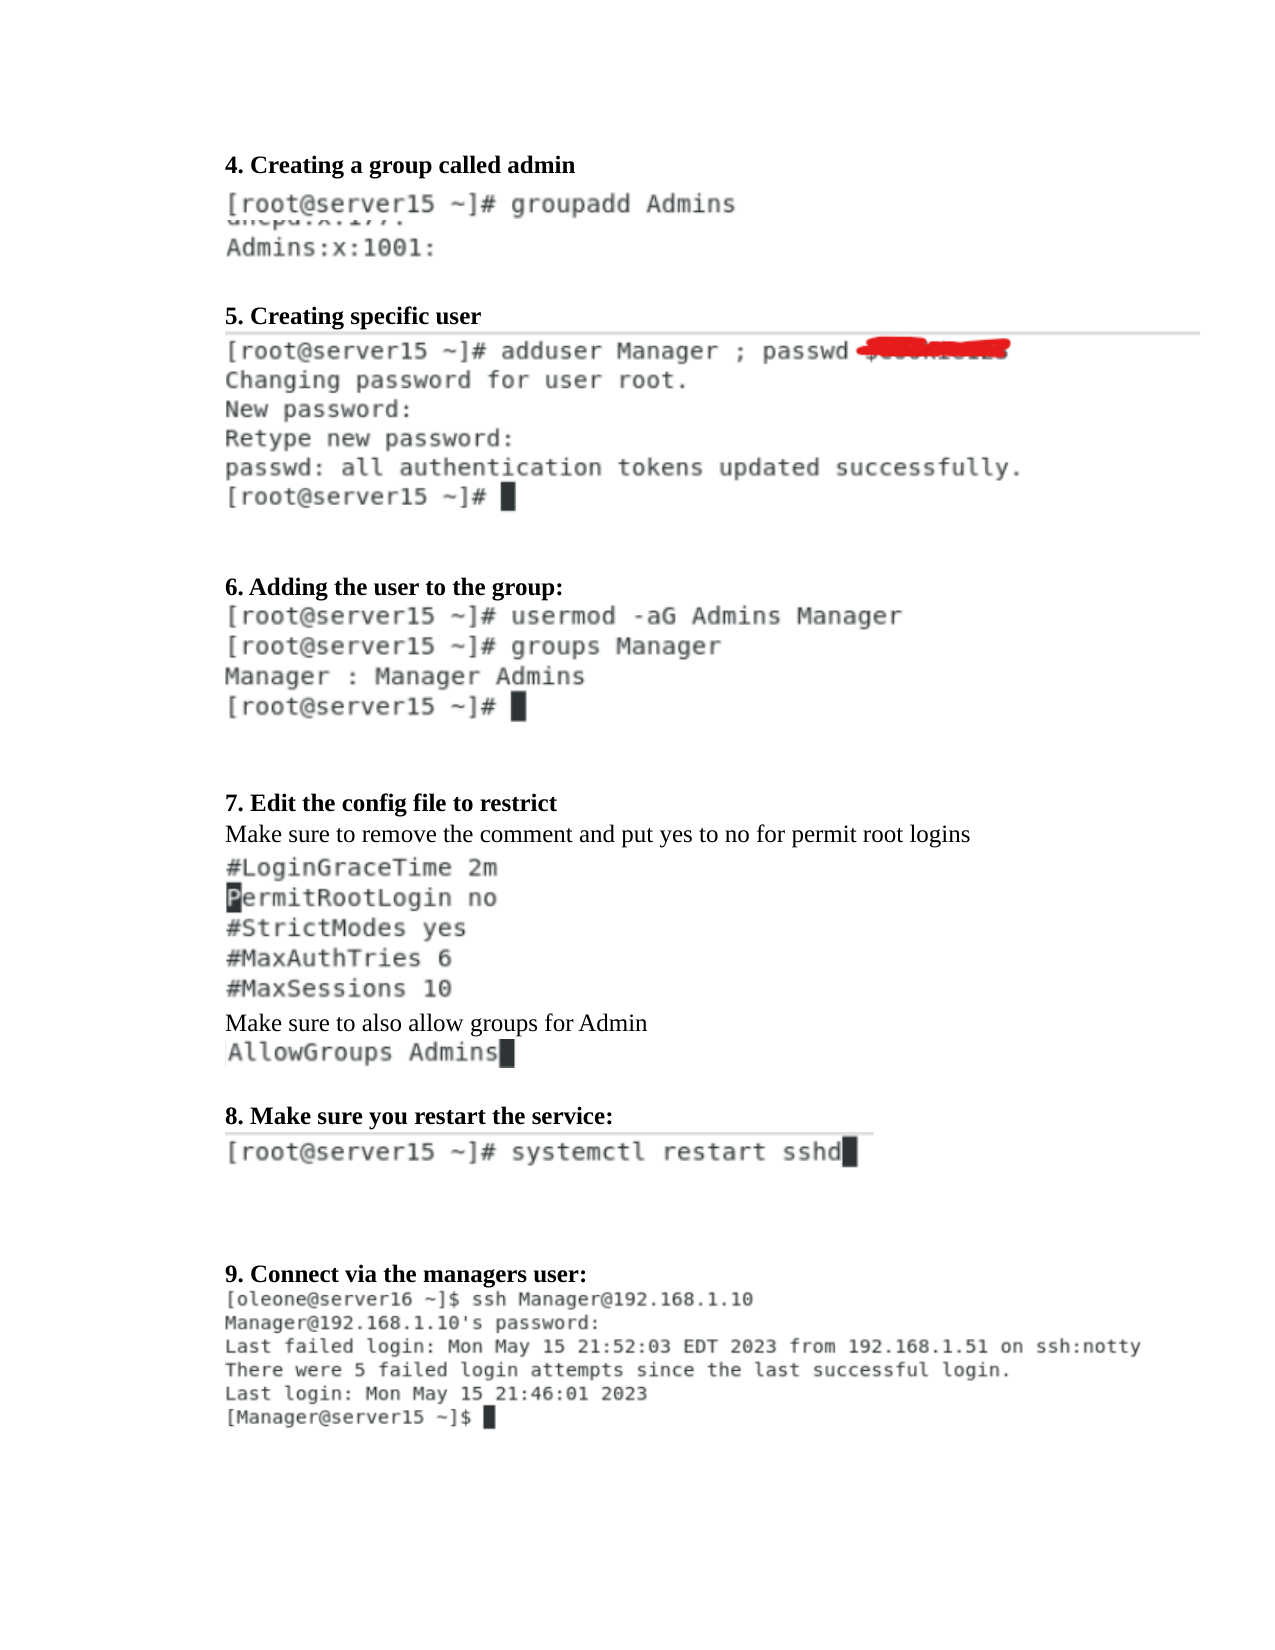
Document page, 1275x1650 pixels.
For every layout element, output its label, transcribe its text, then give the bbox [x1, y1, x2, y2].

list 8. Make sure you restart the service: [225, 1101, 1125, 1130]
picture [225, 181, 755, 219]
list Make sure to also allow groups for Admin [225, 1008, 1125, 1037]
list 6. Adding the user to the group: [225, 572, 1125, 601]
list 5. Creating specific user [225, 301, 1125, 329]
picture [225, 850, 535, 1007]
list 9. Connect via the managers user: [225, 1259, 1125, 1288]
list 4. Creating a group called admin [225, 150, 1125, 179]
picture [225, 1039, 521, 1068]
list 7. Edit the config file to restrict [225, 788, 1125, 817]
picture [225, 603, 971, 755]
picture [225, 331, 1200, 570]
picture [225, 220, 449, 268]
list Make sure to remove the comment and put yes to no for permit root logins [225, 819, 1125, 848]
picture [225, 1132, 874, 1226]
picture [225, 1290, 1200, 1490]
